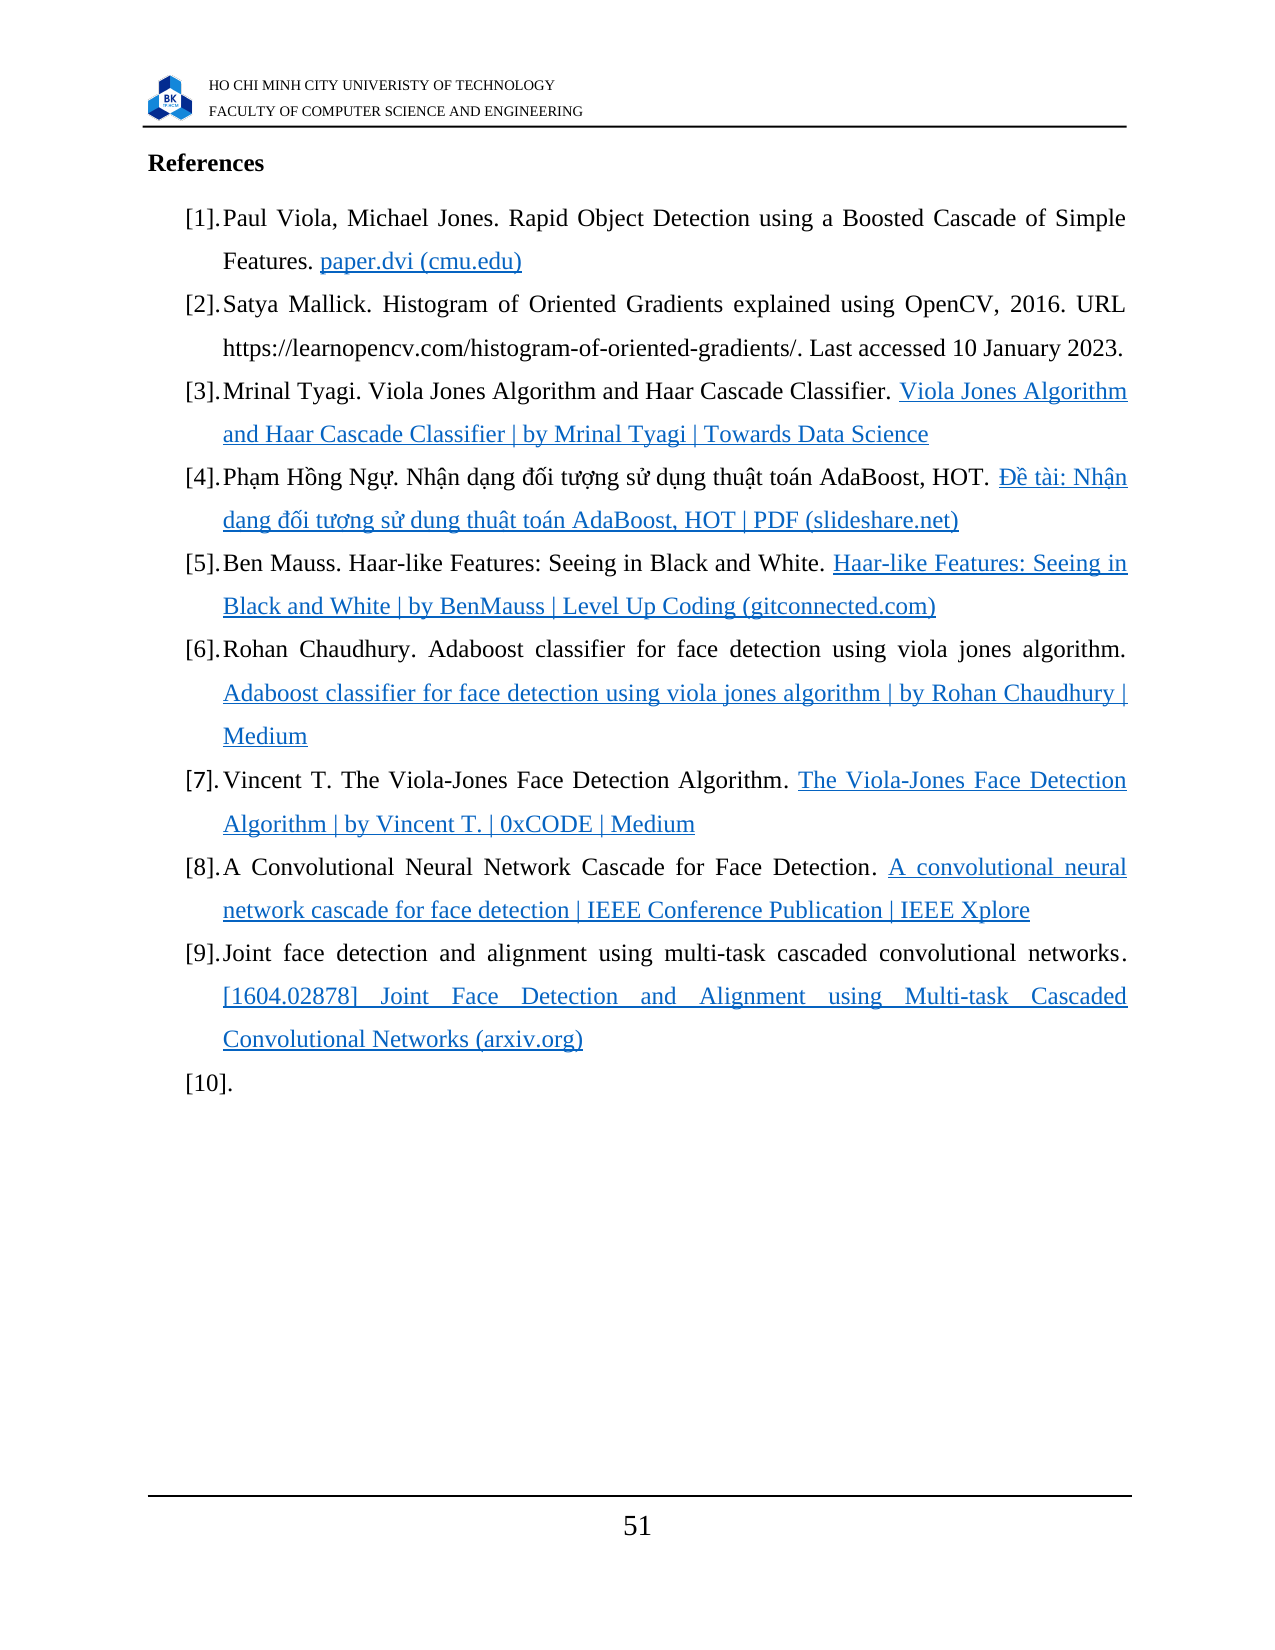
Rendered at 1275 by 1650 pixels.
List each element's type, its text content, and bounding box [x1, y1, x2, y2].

list Paul Viola, Michael Jones. Rapid Object Detection using a Boosted Cascade of Simple Features. paper.dvi (cmu.edu) [185, 203, 1127, 275]
list Vincent T. The Viola-Jones Face Detection Algorithm. The Viola-Jones Face Detection Algorithm | by Vincent T. | 0xCODE | Medium [185, 764, 1127, 838]
list Rohan Chaudhury. Adaboost classifier for face detection using viola jones algorithm. Adaboost classifier for face detection using viola jones algorithm | by Rohan Chaudhury | Medium [185, 634, 1127, 749]
list Ben Mauss. Haar-like Features: Seeing in Black and White. Haar-like Features: Seeing in Black and White | by BenMauss | Level Up Coding (gitconnected.com) [185, 548, 1127, 620]
list Phạm Hồng Ngự. Nhận dạng đối tượng sử dụng thuật toán AdaBoost, HOT. Đề tài: Nhận dạng đối tượng sử dụng thuật toán AdaBoost, HOT | PDF (slideshare.net) [185, 462, 1127, 534]
subtitle References [148, 148, 1127, 176]
list Joint face detection and alignment using multi-task cascaded convolutional networks. [1604.02878] Joint Face Detection and Alignment using Multi-task Cascaded Convolutional Networks (arxiv.org) [185, 938, 1127, 1053]
list A Convolutional Neural Network Cascade for Face Detection. A convolutional neural network cascade for face detection | IEEE Conference Publication | IEEE Xplore [185, 852, 1127, 924]
picture [147, 75, 193, 121]
list Mrinal Tyagi. Viola Jones Algorithm and Haar Cascade Classifier. Viola Jones Algorithm and Haar Cascade Classifier | by Mrinal Tyagi | Towards Data Science [185, 376, 1127, 448]
list Satya Mallick. Histogram of Oriented Gradients explained using OpenCV, 2016. URL https://learnopencv.com/histogram-of-oriented-gradients/. Last accessed 10 January 2023. [185, 289, 1127, 361]
